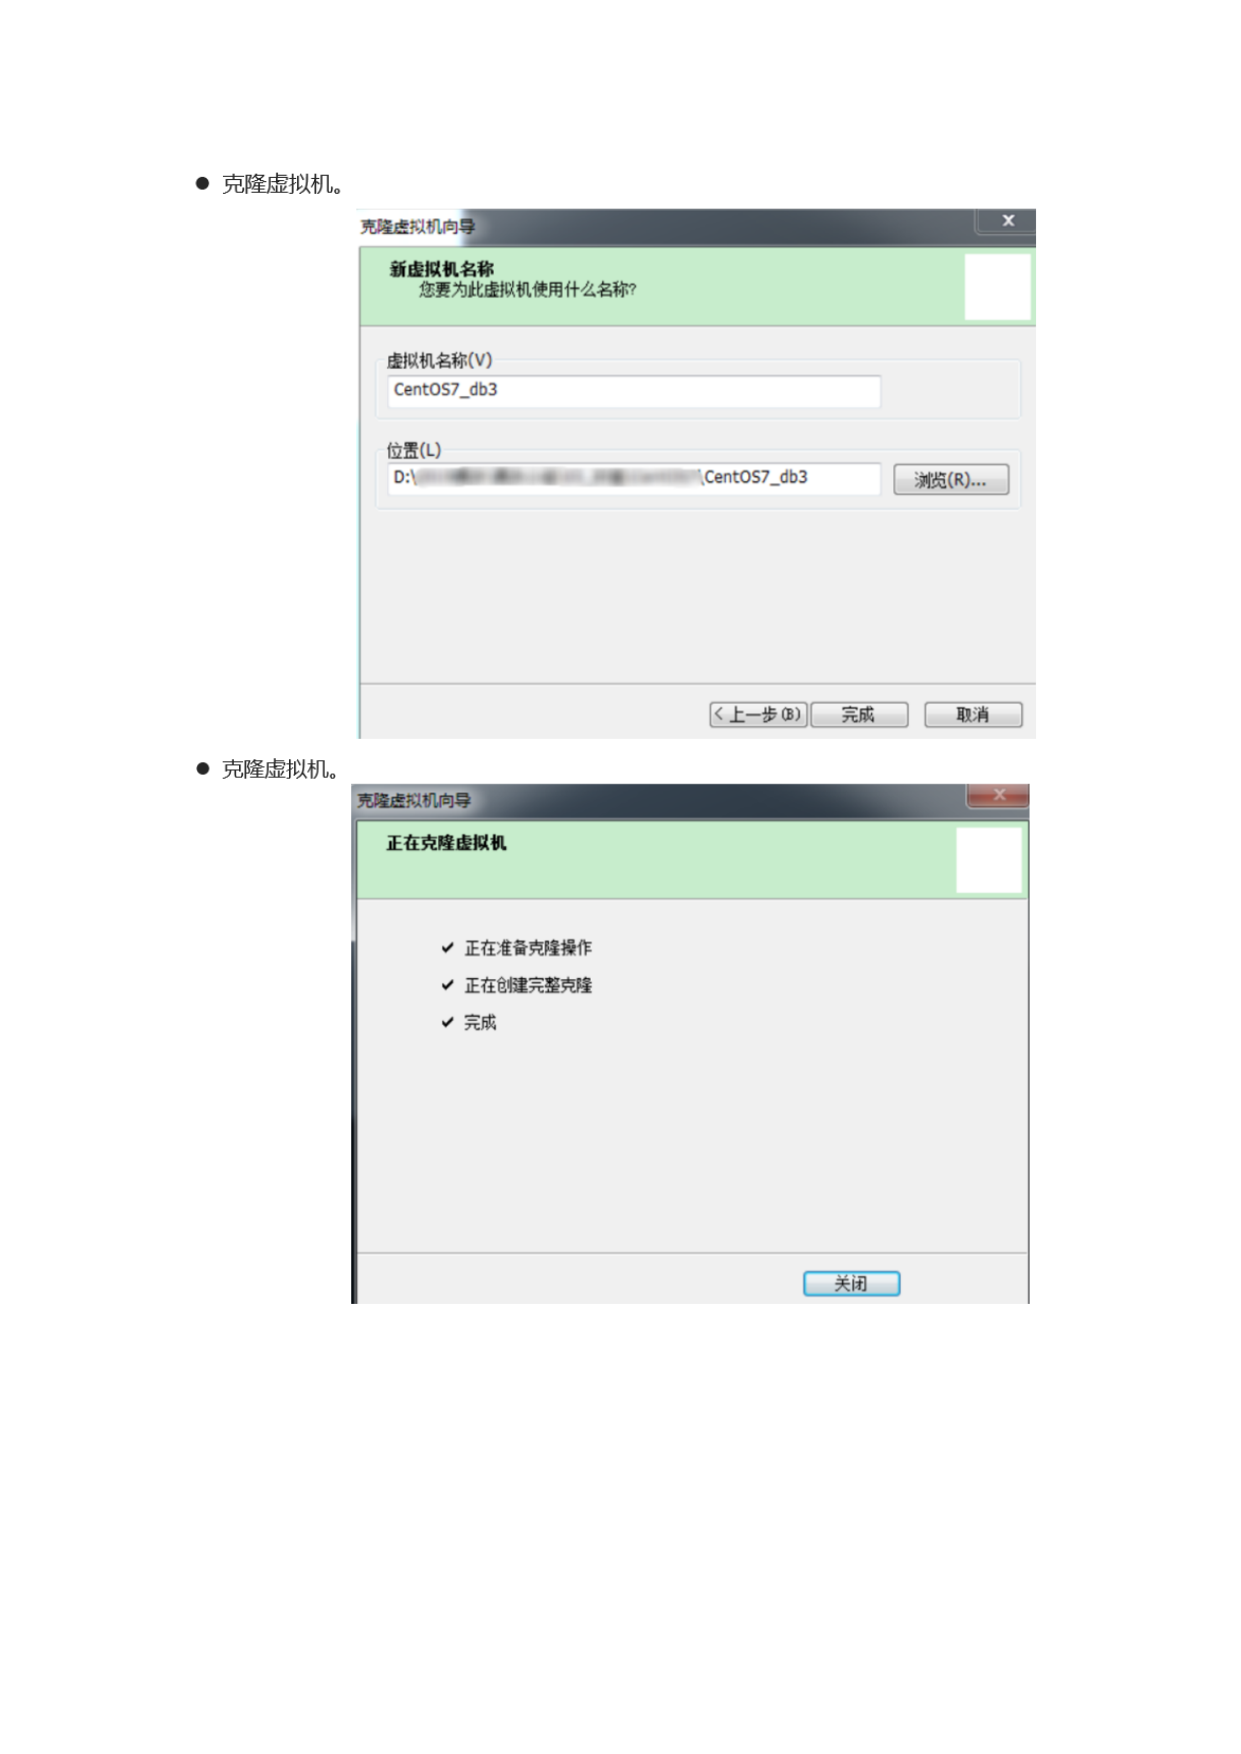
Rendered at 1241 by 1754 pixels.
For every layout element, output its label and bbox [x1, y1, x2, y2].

picture [187, 162, 1053, 741]
picture [187, 747, 1053, 1308]
